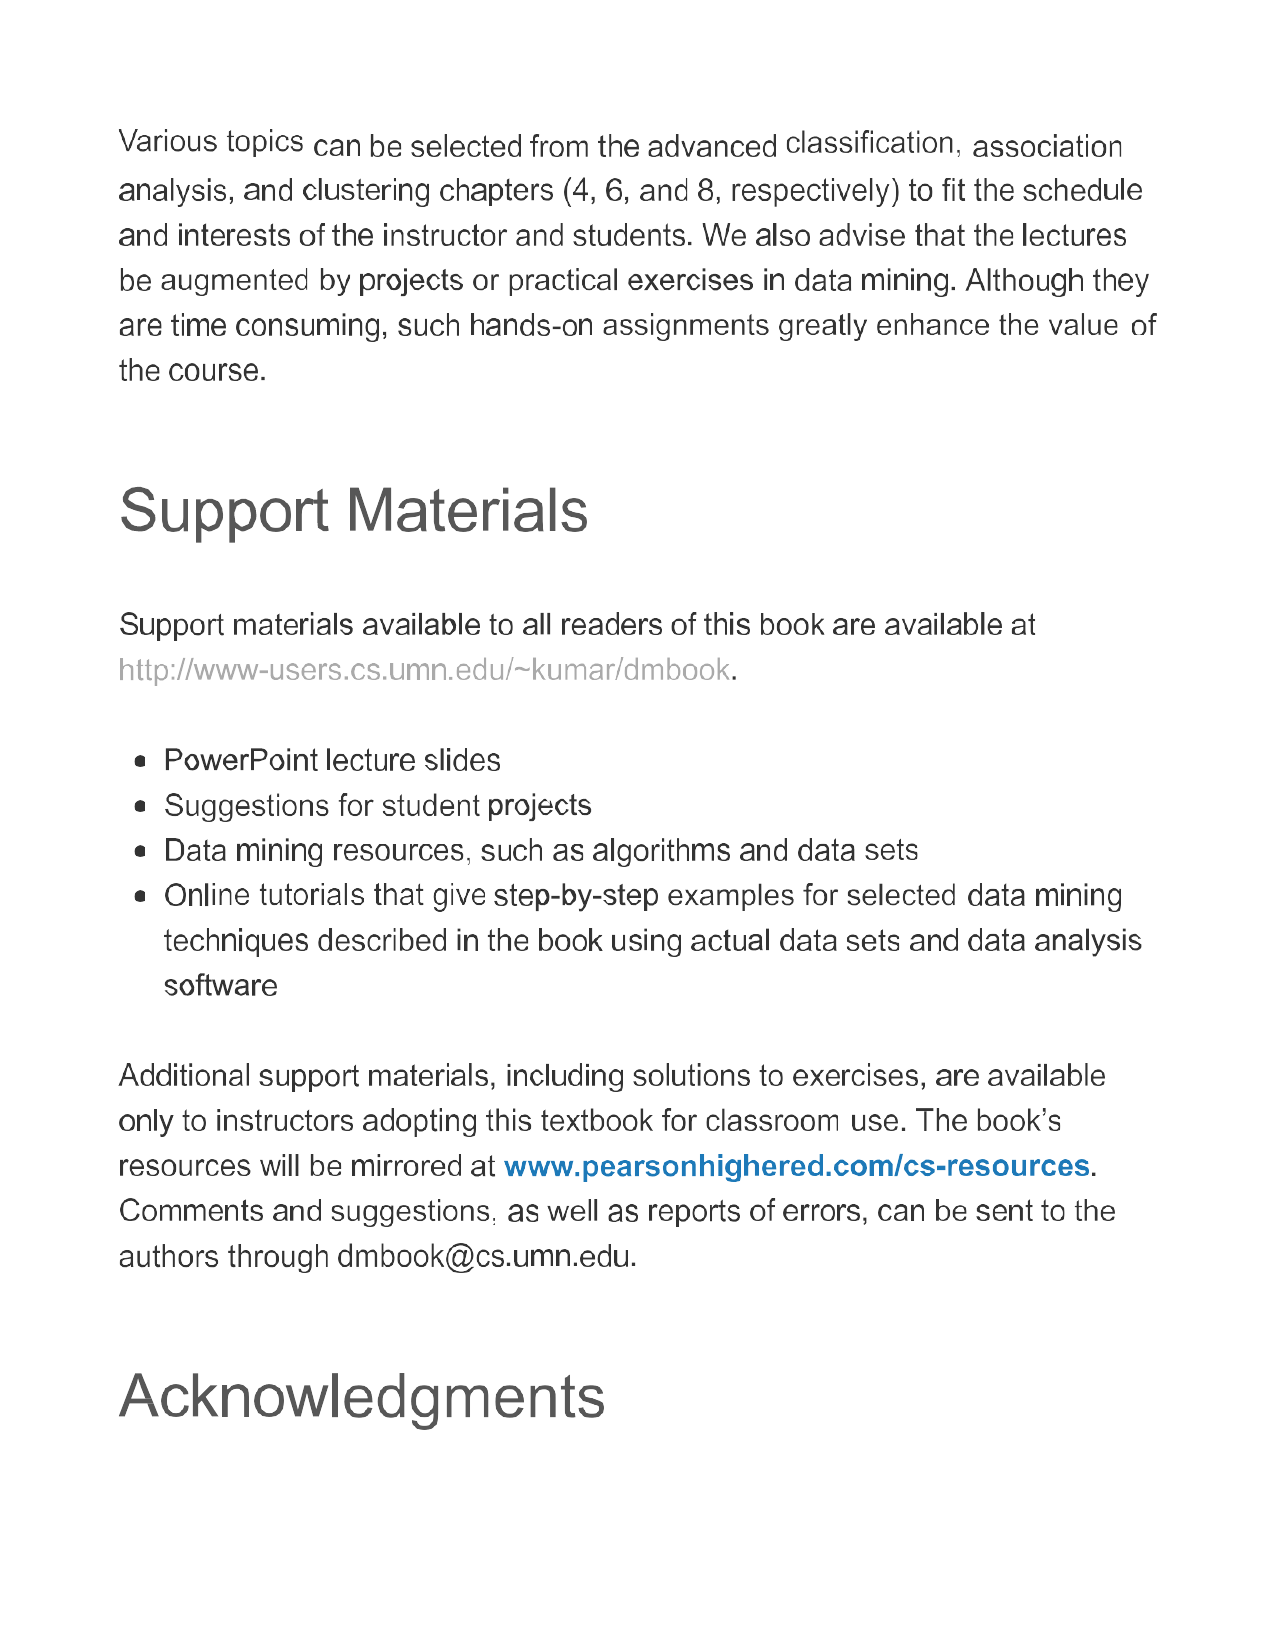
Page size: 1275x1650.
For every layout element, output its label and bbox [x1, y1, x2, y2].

picture [552, 1070, 566, 1086]
picture [668, 883, 955, 911]
picture [539, 928, 587, 951]
picture [119, 358, 160, 381]
picture [384, 223, 563, 246]
picture [134, 845, 145, 857]
picture [252, 979, 277, 996]
picture [916, 1108, 949, 1131]
picture [166, 838, 226, 861]
picture [451, 1063, 488, 1086]
picture [910, 934, 925, 951]
picture [286, 663, 341, 680]
picture [633, 1063, 669, 1086]
picture [137, 223, 167, 246]
picture [514, 498, 544, 532]
picture [851, 618, 875, 635]
picture [237, 843, 259, 861]
picture [648, 134, 776, 157]
picture [672, 1063, 750, 1086]
picture [513, 838, 542, 861]
picture [470, 753, 500, 771]
picture [260, 498, 291, 532]
picture [780, 928, 794, 951]
picture [333, 748, 387, 771]
picture [640, 178, 688, 201]
picture [165, 793, 480, 822]
picture [370, 134, 402, 157]
picture [486, 1108, 838, 1131]
picture [225, 1199, 263, 1221]
picture [936, 1069, 952, 1086]
picture [171, 313, 184, 336]
picture [649, 1204, 673, 1221]
picture [842, 1063, 918, 1086]
picture [407, 663, 429, 680]
picture [299, 223, 325, 246]
picture [954, 1069, 979, 1086]
picture [801, 1204, 835, 1221]
picture [489, 178, 553, 206]
picture [161, 1384, 189, 1417]
picture [621, 618, 636, 635]
picture [119, 183, 135, 201]
picture [182, 1109, 206, 1131]
picture [390, 753, 415, 771]
picture [630, 223, 685, 246]
picture [137, 1114, 151, 1131]
picture [486, 318, 501, 336]
picture [465, 618, 480, 635]
picture [450, 134, 521, 157]
picture [740, 843, 755, 861]
picture [187, 318, 209, 336]
picture [153, 178, 226, 207]
picture [481, 844, 511, 861]
picture [937, 1159, 1089, 1176]
picture [351, 663, 380, 680]
picture [120, 1159, 281, 1176]
picture [310, 1154, 342, 1176]
picture [382, 178, 396, 200]
picture [1023, 223, 1084, 246]
picture [985, 928, 1025, 951]
picture [1132, 313, 1157, 335]
picture [120, 658, 168, 686]
picture [317, 318, 339, 335]
picture [928, 934, 941, 951]
picture [1069, 268, 1083, 291]
picture [1127, 183, 1142, 200]
picture [487, 928, 529, 951]
picture [514, 1250, 528, 1267]
picture [309, 1064, 359, 1092]
picture [508, 1204, 539, 1222]
picture [553, 844, 584, 861]
picture [750, 1198, 775, 1221]
picture [436, 1063, 449, 1086]
picture [300, 612, 331, 635]
picture [579, 318, 592, 335]
picture [1009, 1199, 1033, 1221]
picture [973, 134, 1122, 157]
picture [352, 1159, 374, 1176]
picture [137, 183, 150, 200]
picture [592, 1069, 623, 1092]
picture [494, 883, 533, 906]
picture [384, 1154, 461, 1176]
picture [644, 888, 658, 911]
picture [219, 363, 258, 381]
picture [911, 1204, 924, 1221]
picture [447, 748, 467, 771]
picture [134, 800, 145, 812]
picture [332, 1373, 604, 1430]
picture [756, 228, 771, 246]
picture [523, 618, 538, 635]
picture [968, 883, 982, 906]
picture [691, 929, 746, 951]
picture [589, 928, 603, 951]
picture [222, 1384, 249, 1417]
picture [894, 273, 908, 290]
picture [1011, 613, 1036, 635]
picture [430, 313, 459, 336]
picture [612, 934, 642, 951]
picture [489, 613, 513, 635]
picture [759, 1064, 783, 1086]
picture [205, 883, 485, 912]
picture [161, 268, 308, 296]
picture [347, 139, 360, 156]
picture [797, 929, 837, 951]
picture [278, 933, 308, 951]
picture [732, 178, 1014, 207]
picture [471, 313, 484, 335]
picture [292, 1069, 306, 1092]
picture [608, 1204, 638, 1222]
picture [985, 883, 1025, 906]
picture [162, 499, 188, 532]
picture [725, 1159, 741, 1182]
picture [134, 755, 145, 767]
picture [363, 1108, 394, 1131]
picture [770, 273, 784, 290]
picture [341, 178, 380, 200]
picture [325, 184, 339, 200]
picture [290, 1199, 321, 1221]
picture [530, 134, 588, 157]
picture [761, 613, 825, 635]
picture [164, 928, 219, 951]
picture [1041, 1199, 1065, 1221]
picture [968, 928, 982, 951]
picture [473, 268, 611, 296]
picture [290, 1109, 353, 1131]
picture [556, 1249, 570, 1266]
picture [964, 612, 1002, 635]
picture [651, 934, 681, 957]
picture [399, 183, 429, 207]
picture [120, 268, 151, 291]
picture [120, 1198, 181, 1221]
picture [119, 318, 162, 336]
picture [308, 843, 322, 867]
picture [140, 618, 154, 635]
picture [338, 1243, 504, 1273]
picture [547, 1199, 591, 1221]
picture [795, 268, 852, 291]
picture [952, 1114, 967, 1131]
picture [471, 1154, 714, 1182]
picture [1118, 273, 1149, 297]
picture [917, 273, 948, 297]
picture [865, 838, 918, 860]
picture [262, 934, 275, 951]
picture [614, 1250, 628, 1267]
picture [837, 1204, 860, 1221]
picture [185, 223, 225, 246]
picture [119, 1244, 328, 1273]
picture [118, 1063, 154, 1086]
picture [157, 618, 171, 641]
picture [254, 1384, 284, 1417]
picture [119, 228, 135, 246]
picture [273, 1204, 288, 1221]
picture [698, 178, 713, 201]
picture [520, 313, 577, 336]
picture [947, 618, 962, 635]
picture [1091, 888, 1121, 912]
picture [862, 273, 884, 290]
picture [936, 1199, 967, 1221]
picture [448, 498, 477, 532]
picture [702, 223, 746, 246]
picture [411, 134, 447, 157]
picture [292, 843, 306, 861]
picture [757, 838, 787, 861]
picture [269, 318, 314, 336]
picture [318, 928, 446, 951]
picture [156, 1063, 171, 1086]
picture [514, 1069, 527, 1086]
picture [244, 183, 260, 200]
picture [184, 1204, 223, 1221]
picture [1087, 228, 1126, 246]
picture [744, 1154, 823, 1176]
picture [440, 178, 469, 201]
picture [611, 838, 689, 867]
picture [671, 612, 697, 635]
picture [334, 844, 470, 865]
picture [259, 1069, 289, 1086]
picture [211, 318, 226, 336]
picture [396, 1108, 442, 1137]
picture [360, 273, 375, 296]
picture [449, 657, 730, 680]
picture [234, 613, 298, 635]
picture [189, 888, 202, 906]
picture [885, 618, 932, 635]
picture [1067, 888, 1081, 906]
picture [606, 178, 622, 201]
picture [390, 663, 404, 680]
picture [269, 843, 282, 861]
picture [977, 1108, 1061, 1131]
picture [294, 748, 318, 771]
picture [568, 1063, 582, 1086]
picture [174, 1063, 249, 1086]
picture [692, 843, 730, 861]
picture [598, 134, 622, 157]
picture [704, 612, 727, 635]
picture [320, 268, 350, 296]
picture [432, 663, 446, 680]
picture [369, 1064, 433, 1086]
picture [593, 843, 608, 861]
picture [1023, 178, 1101, 201]
picture [1035, 934, 1050, 951]
picture [1050, 1069, 1065, 1086]
picture [786, 130, 960, 157]
picture [965, 268, 1049, 291]
picture [504, 318, 517, 335]
picture [363, 618, 410, 635]
picture [798, 838, 812, 861]
picture [773, 223, 810, 246]
picture [262, 178, 292, 201]
picture [573, 223, 627, 246]
picture [222, 933, 236, 951]
picture [120, 612, 138, 635]
picture [676, 1199, 740, 1227]
picture [833, 618, 848, 635]
picture [639, 618, 662, 635]
picture [314, 139, 344, 156]
picture [943, 928, 958, 951]
picture [446, 1114, 476, 1137]
picture [624, 139, 639, 157]
picture [531, 1249, 553, 1266]
picture [730, 612, 750, 635]
picture [1051, 273, 1066, 297]
picture [224, 1109, 287, 1131]
picture [1104, 184, 1118, 200]
picture [398, 318, 427, 336]
picture [169, 363, 215, 381]
picture [976, 1204, 1007, 1221]
picture [296, 498, 314, 531]
picture [397, 498, 427, 532]
picture [119, 1114, 135, 1131]
picture [227, 223, 290, 246]
picture [331, 1199, 495, 1227]
picture [349, 318, 379, 342]
picture [236, 318, 266, 336]
picture [846, 929, 900, 951]
picture [988, 1069, 1035, 1086]
picture [878, 1204, 908, 1221]
picture [174, 613, 224, 641]
picture [358, 228, 373, 246]
picture [580, 1244, 611, 1267]
picture [564, 177, 588, 207]
picture [165, 883, 186, 906]
picture [562, 612, 619, 635]
picture [561, 498, 587, 532]
picture [332, 223, 356, 246]
picture [118, 129, 303, 157]
picture [239, 928, 259, 957]
picture [134, 890, 145, 902]
picture [1074, 1199, 1115, 1221]
picture [1036, 888, 1058, 906]
picture [793, 1069, 840, 1086]
picture [464, 934, 478, 951]
picture [852, 1114, 898, 1131]
picture [1068, 1063, 1105, 1086]
picture [603, 313, 1118, 341]
picture [815, 838, 855, 861]
picture [783, 1204, 798, 1221]
picture [471, 183, 487, 201]
picture [819, 223, 1014, 246]
picture [1093, 268, 1116, 291]
